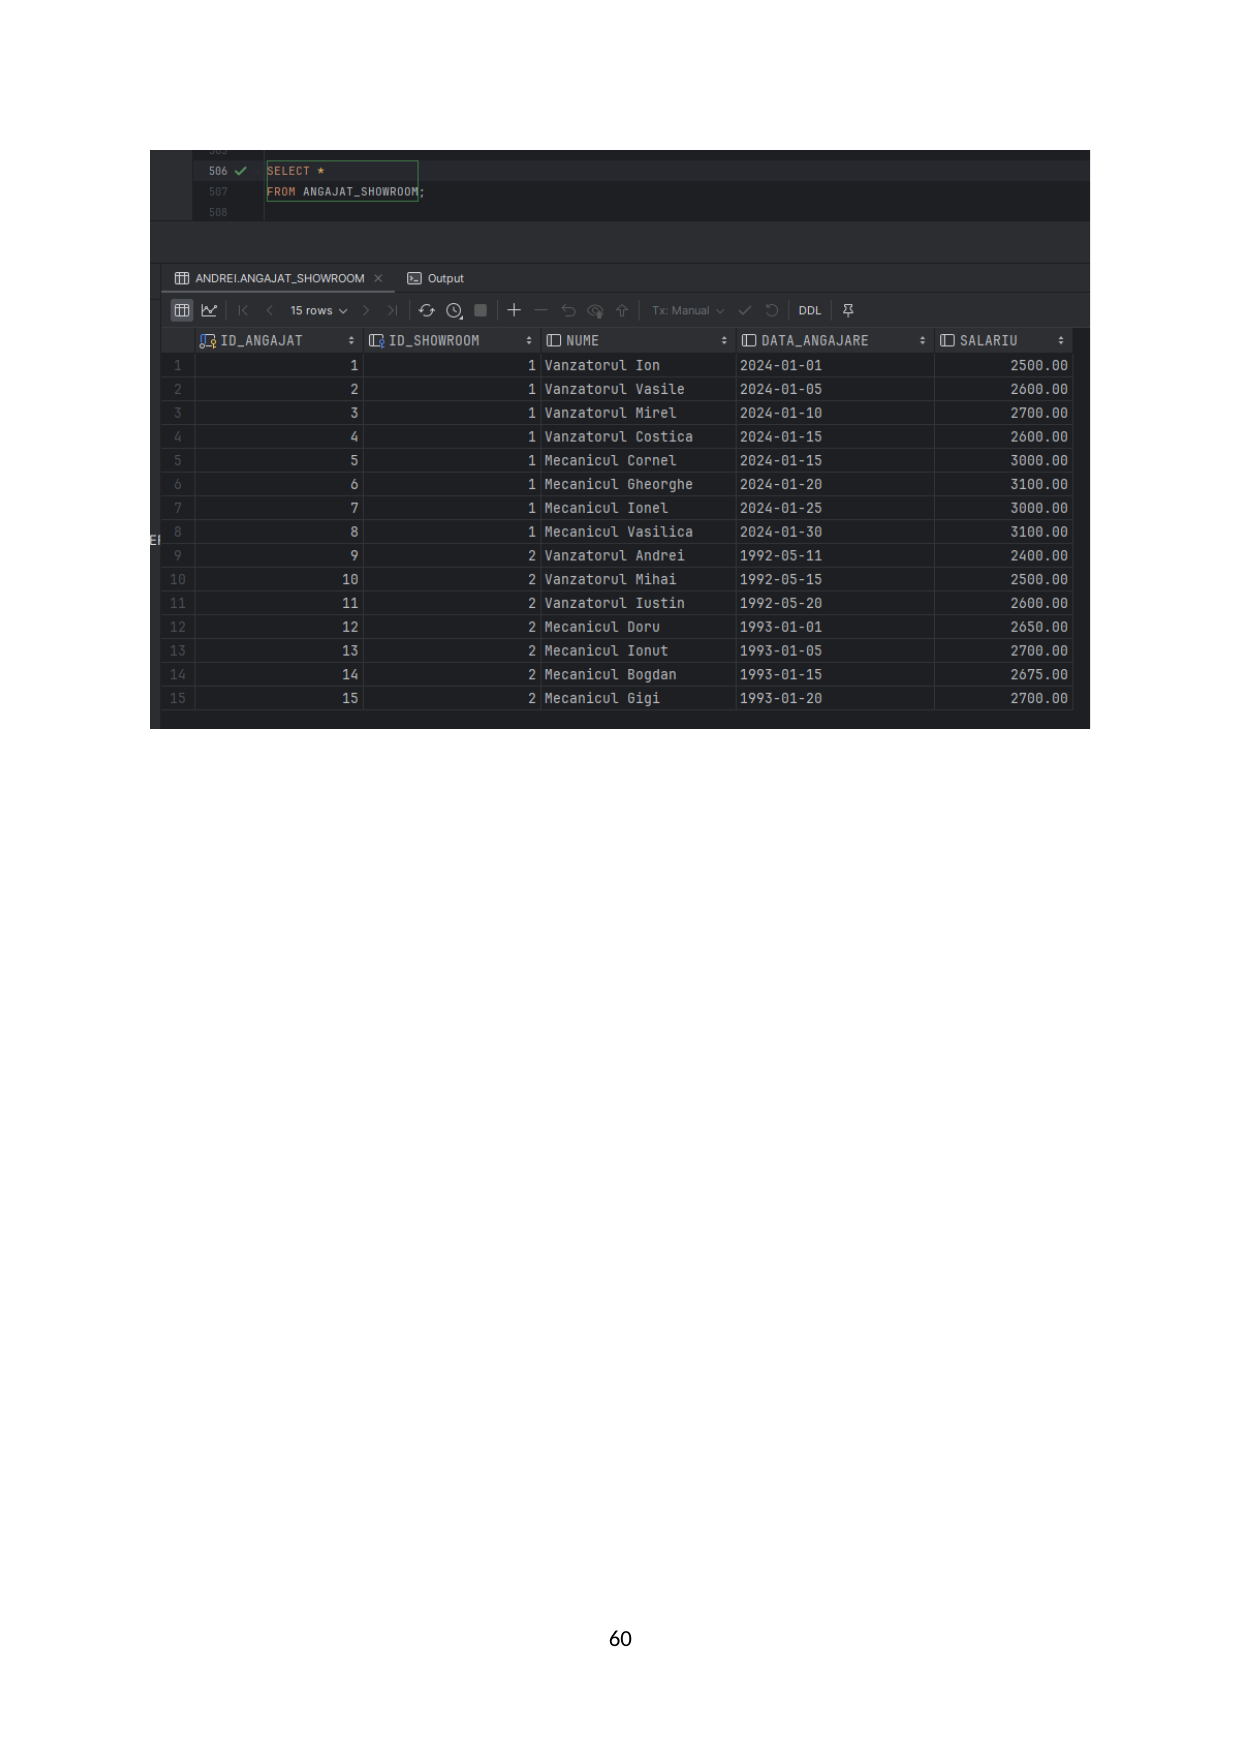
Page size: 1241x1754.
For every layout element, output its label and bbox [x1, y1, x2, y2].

picture [150, 150, 1091, 729]
